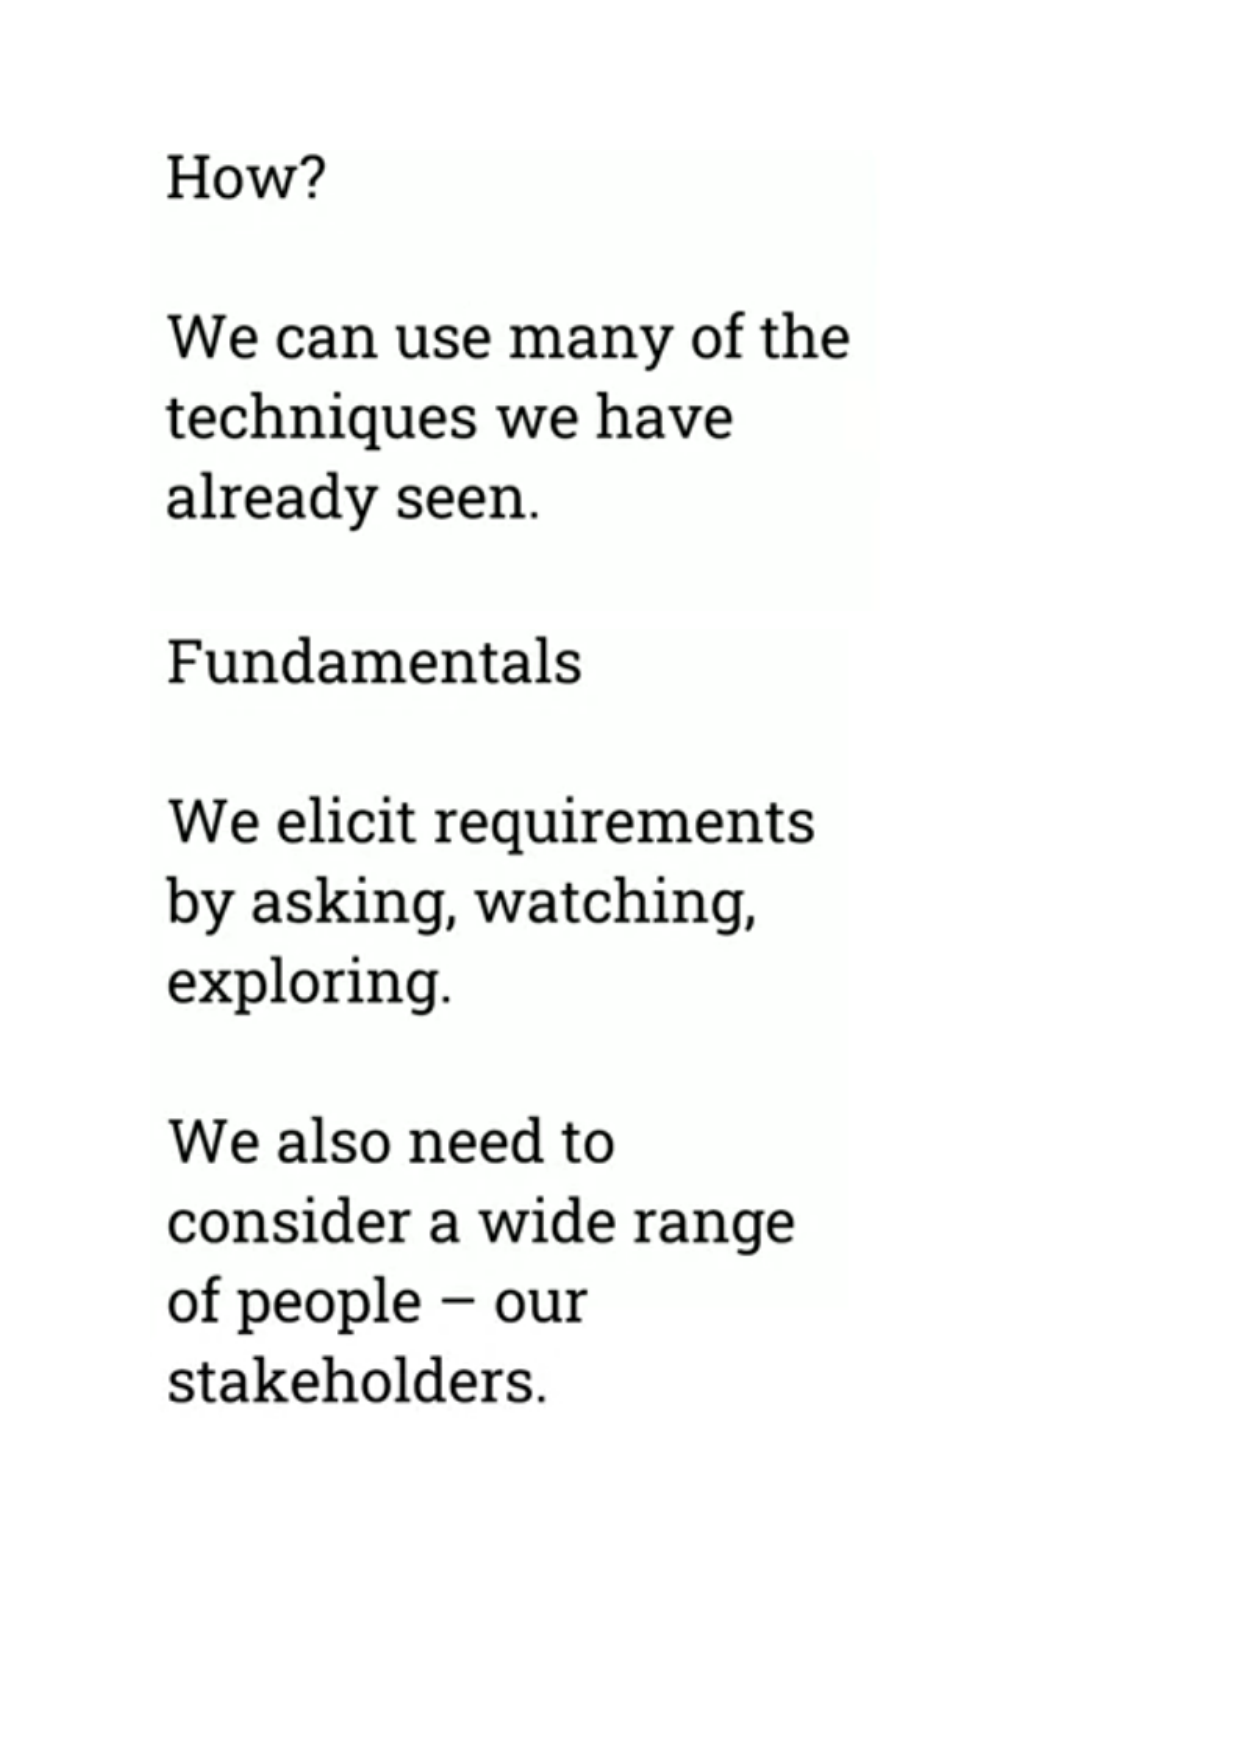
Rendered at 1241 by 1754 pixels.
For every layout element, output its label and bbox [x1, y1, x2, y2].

picture [150, 629, 849, 1419]
picture [150, 150, 880, 611]
